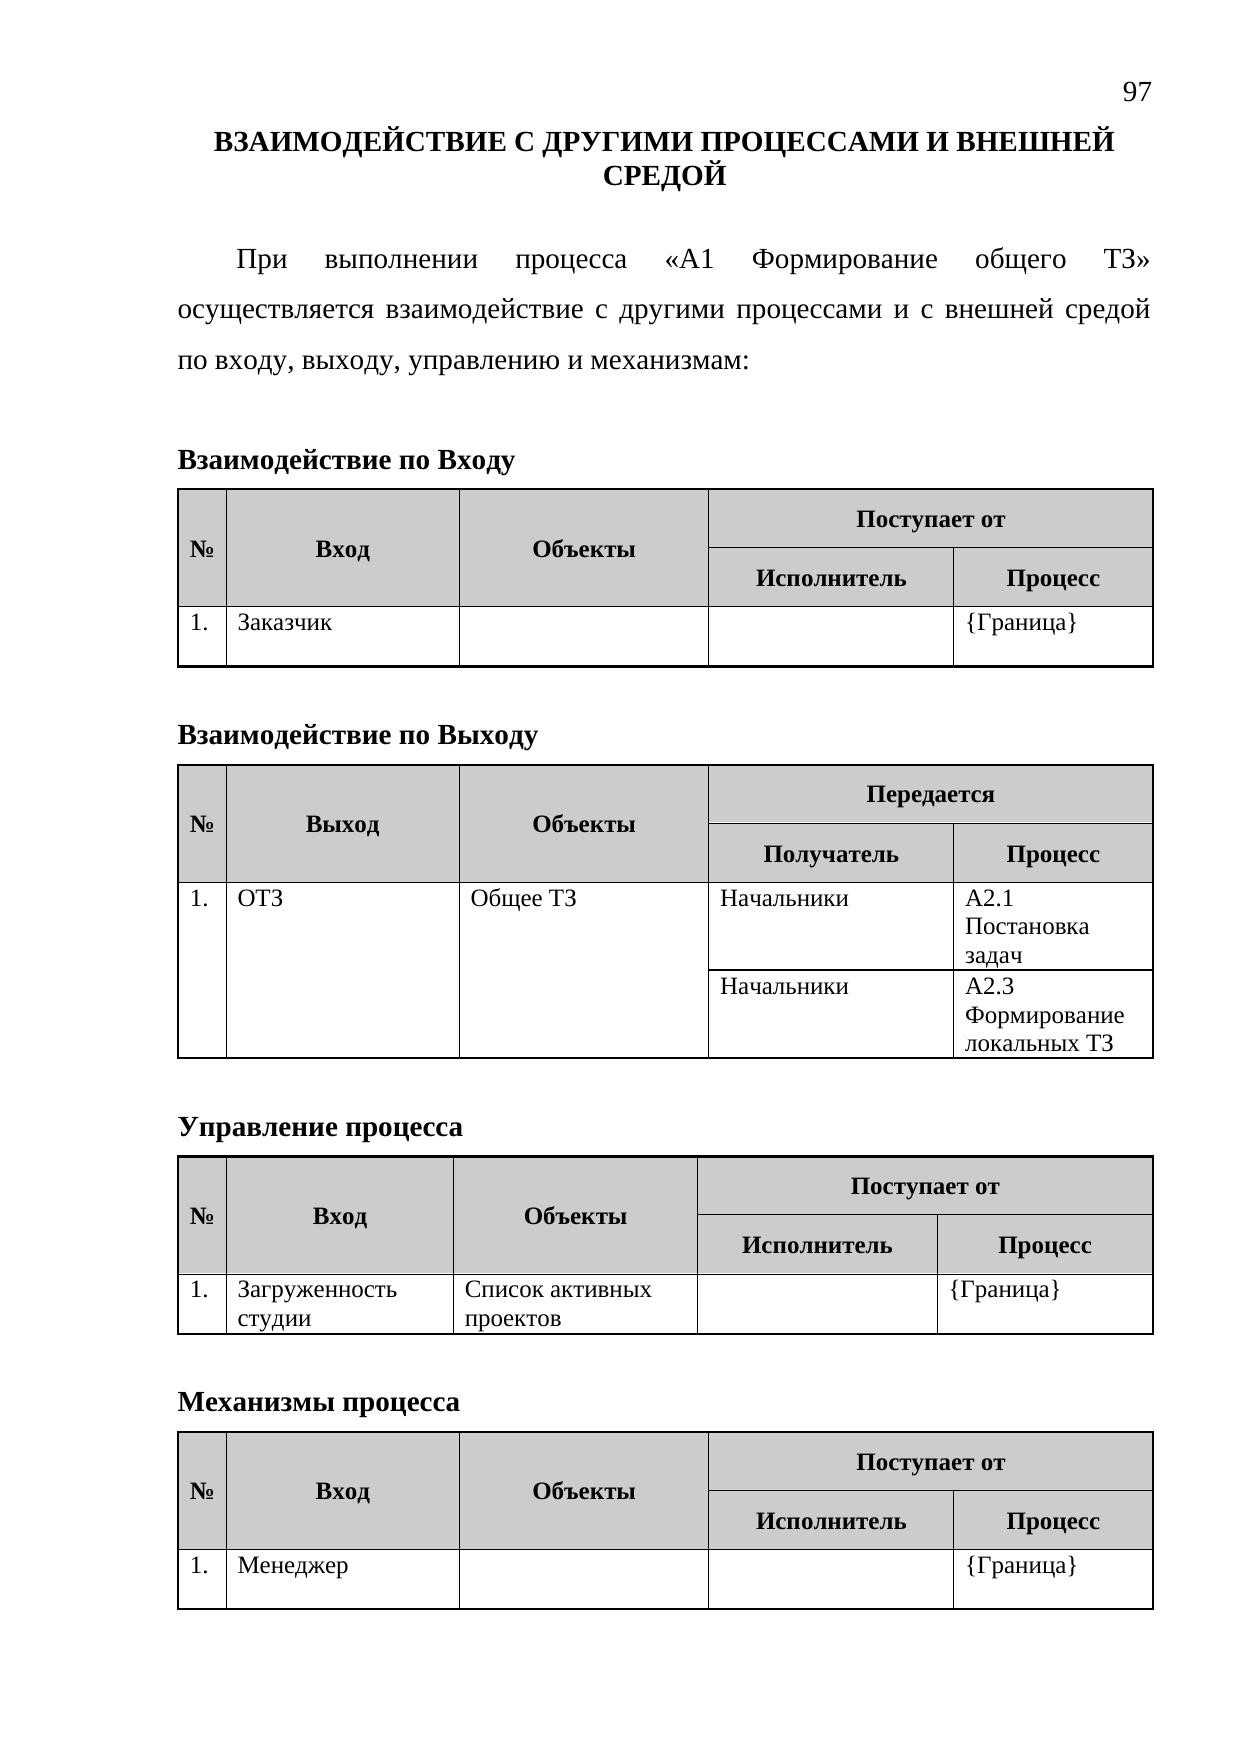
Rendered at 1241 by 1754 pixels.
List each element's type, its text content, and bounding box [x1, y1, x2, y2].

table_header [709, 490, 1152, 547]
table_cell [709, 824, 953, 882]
text При выполнении процесса «А1 Формирование общего ТЗ» осуществляется взаимодействие с другими процессами и с внешней средой по входу, выходу, управлению и механизмам: [177, 241, 1152, 375]
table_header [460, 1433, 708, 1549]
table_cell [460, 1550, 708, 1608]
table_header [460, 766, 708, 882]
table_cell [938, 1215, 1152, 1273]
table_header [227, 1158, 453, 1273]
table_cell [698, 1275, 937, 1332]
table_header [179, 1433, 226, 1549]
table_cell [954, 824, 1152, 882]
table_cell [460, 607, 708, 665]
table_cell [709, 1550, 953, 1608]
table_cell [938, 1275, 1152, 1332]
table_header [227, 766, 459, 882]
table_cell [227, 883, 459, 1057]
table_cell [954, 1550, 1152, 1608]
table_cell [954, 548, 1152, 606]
subtitle Взаимодействие по Входу [177, 442, 1152, 476]
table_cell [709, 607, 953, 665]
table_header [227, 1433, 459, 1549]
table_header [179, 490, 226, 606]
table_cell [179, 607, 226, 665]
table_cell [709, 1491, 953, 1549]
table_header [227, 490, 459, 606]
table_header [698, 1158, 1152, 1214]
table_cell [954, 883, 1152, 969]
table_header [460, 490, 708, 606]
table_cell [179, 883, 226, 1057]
subtitle Управление процесса [177, 1109, 1152, 1143]
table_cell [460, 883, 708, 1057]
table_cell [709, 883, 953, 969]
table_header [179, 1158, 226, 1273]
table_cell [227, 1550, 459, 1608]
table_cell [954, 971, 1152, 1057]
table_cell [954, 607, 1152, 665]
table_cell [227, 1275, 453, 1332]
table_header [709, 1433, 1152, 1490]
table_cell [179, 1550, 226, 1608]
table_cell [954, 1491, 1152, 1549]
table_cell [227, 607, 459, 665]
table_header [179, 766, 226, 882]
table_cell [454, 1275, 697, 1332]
subtitle Взаимодействие по Выходу [177, 717, 1152, 751]
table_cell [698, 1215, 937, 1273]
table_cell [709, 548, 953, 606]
text ВЗАИМОДЕЙСТВИЕ С ДРУГИМИ ПРОЦЕССАМИ И ВНЕШНЕЙ СРЕДОЙ [177, 124, 1152, 191]
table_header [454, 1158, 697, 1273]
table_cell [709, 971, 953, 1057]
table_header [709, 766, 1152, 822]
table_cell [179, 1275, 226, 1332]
subtitle Механизмы процесса [177, 1384, 1152, 1418]
